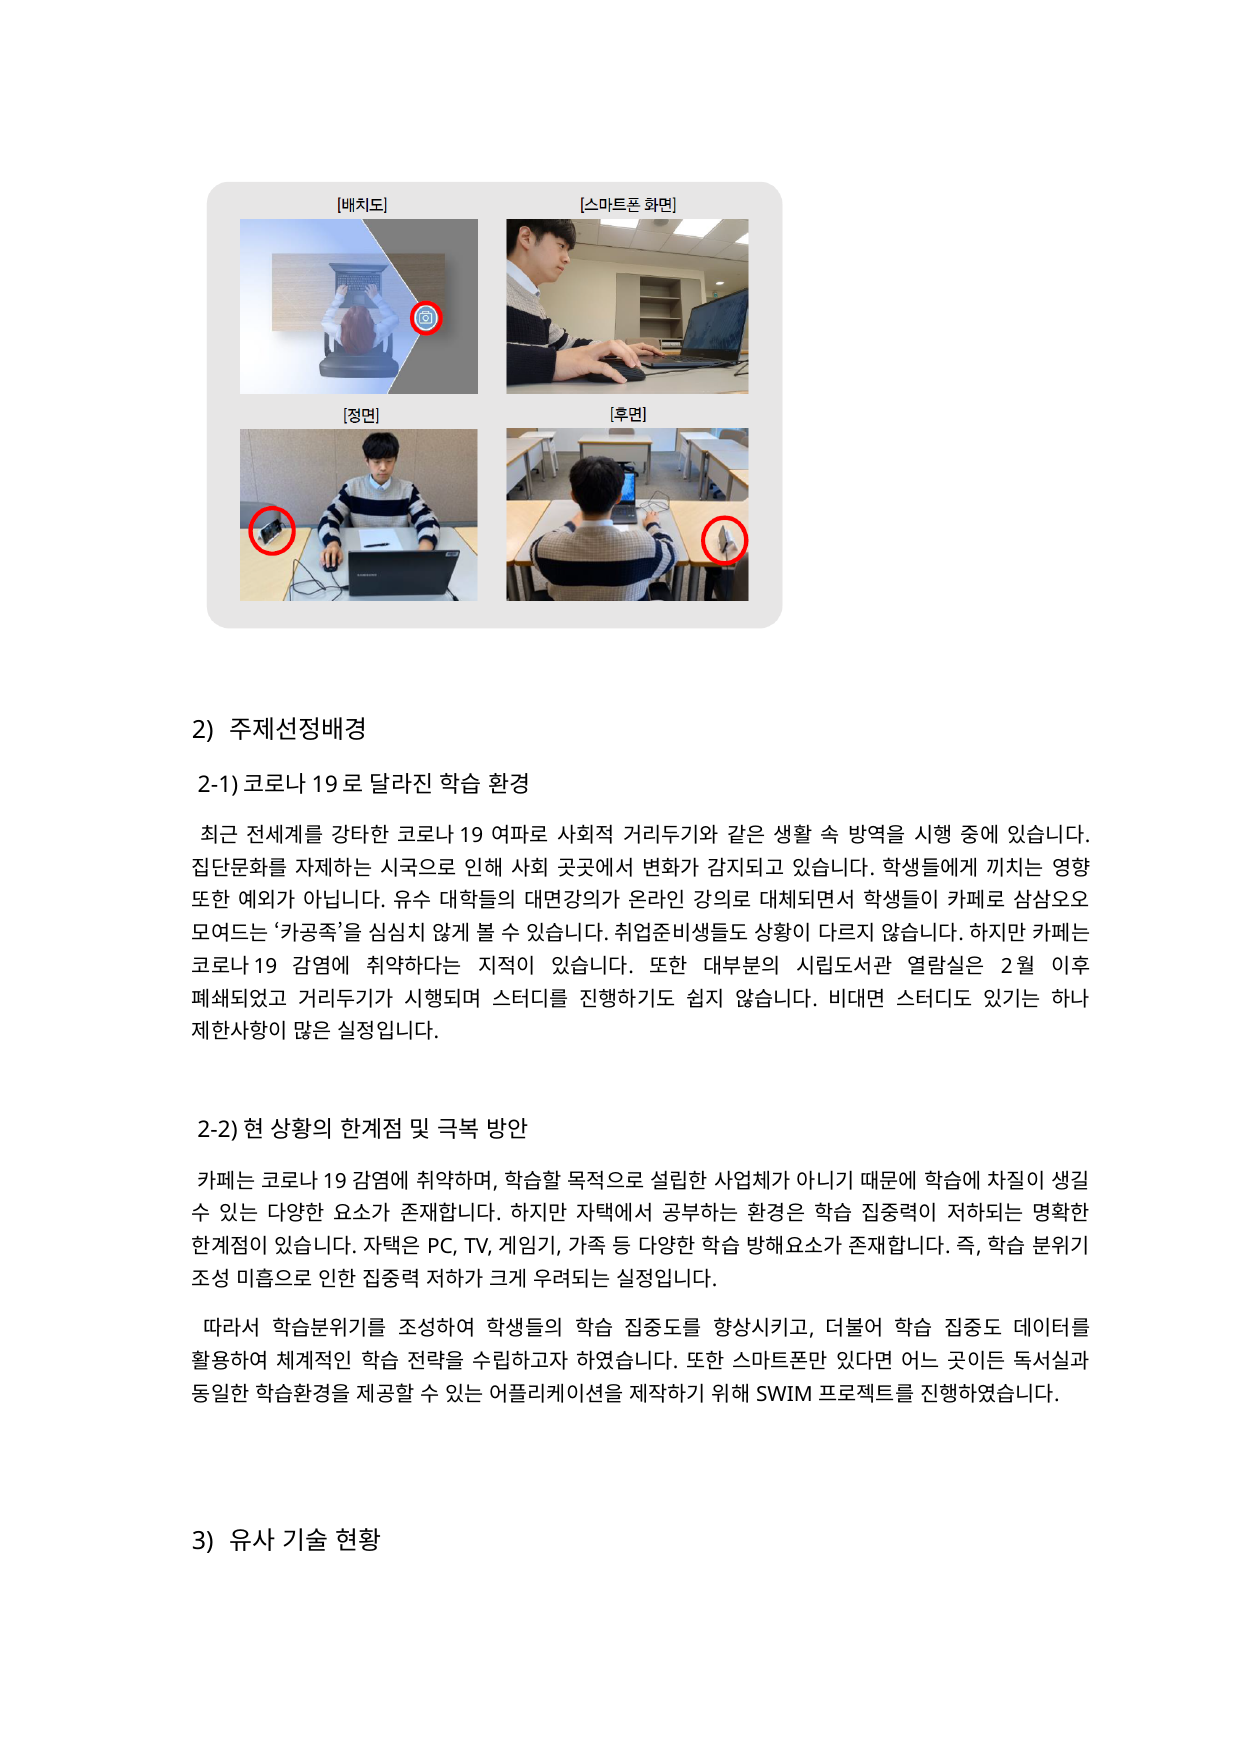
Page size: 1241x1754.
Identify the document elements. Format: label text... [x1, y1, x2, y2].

text 2-1) 코로나19로 달라진 학습 환경 [192, 766, 1090, 799]
list 유사 기술 현황 [192, 1521, 1090, 1557]
text 최근 전세계를 강타한 코로나19 여파로 사회적 거리두기와 같은 생활 속 방역을 시행 중에 있습니다. 집단문화를 자제하는 시국으로 인해 사회 곳곳에서 변화가 감지되고 있습니다. 학생들에게 끼치는 영향 또한 예외가 아닙니다. 유수 대학들의 대면강의가 온라인 강의로 대체되면서 학생들이 카페로 삼삼오오 모여드는 ‘카공족’을 심심치 않게 볼 수 있습니다. 취업준비생들도 상황이 다르지 않습니다. 하지만 카페는 코로나19 감염에 취약하다는 지적이 있습니다. 또한 대부분의 시립도서관 열람실은 2월 이후 폐쇄되었고 거리두기가 시행되며 스터디를 진행하기도 쉽지 않습니다. 비대면 스터디도 있기는 하나 제한사항이 많은 실정입니다. [192, 818, 1090, 1045]
text 따라서 학습분위기를 조성하여 학생들의 학습 집중도를 향상시키고, 더불어 학습 집중도 데이터를 활용하여 체계적인 학습 전략을 수립하고자 하였습니다. 또한 스마트폰만 있다면 어느 곳이든 독서실과 동일한 학습환경을 제공할 수 있는 어플리케이션을 제작하기 위해 SWIM 프로젝트를 진행하였습니다. [192, 1311, 1090, 1407]
list 주제선정배경 [192, 710, 1090, 746]
picture [191, 177, 824, 641]
text 카페는 코로나19 감염에 취약하며, 학습할 목적으로 설립한 사업체가 아니기 때문에 학습에 차질이 생길 수 있는 다양한 요소가 존재합니다. 하지만 자택에서 공부하는 환경은 학습 집중력이 저하되는 명확한 한계점이 있습니다. 자택은 PC, TV, 게임기, 가족 등 다양한 학습 방해요소가 존재합니다. 즉, 학습 분위기 조성 미흡으로 인한 집중력 저하가 크게 우려되는 실정입니다. [192, 1164, 1090, 1292]
text 2-2) 현 상황의 한계점 및 극복 방안 [192, 1111, 1090, 1144]
